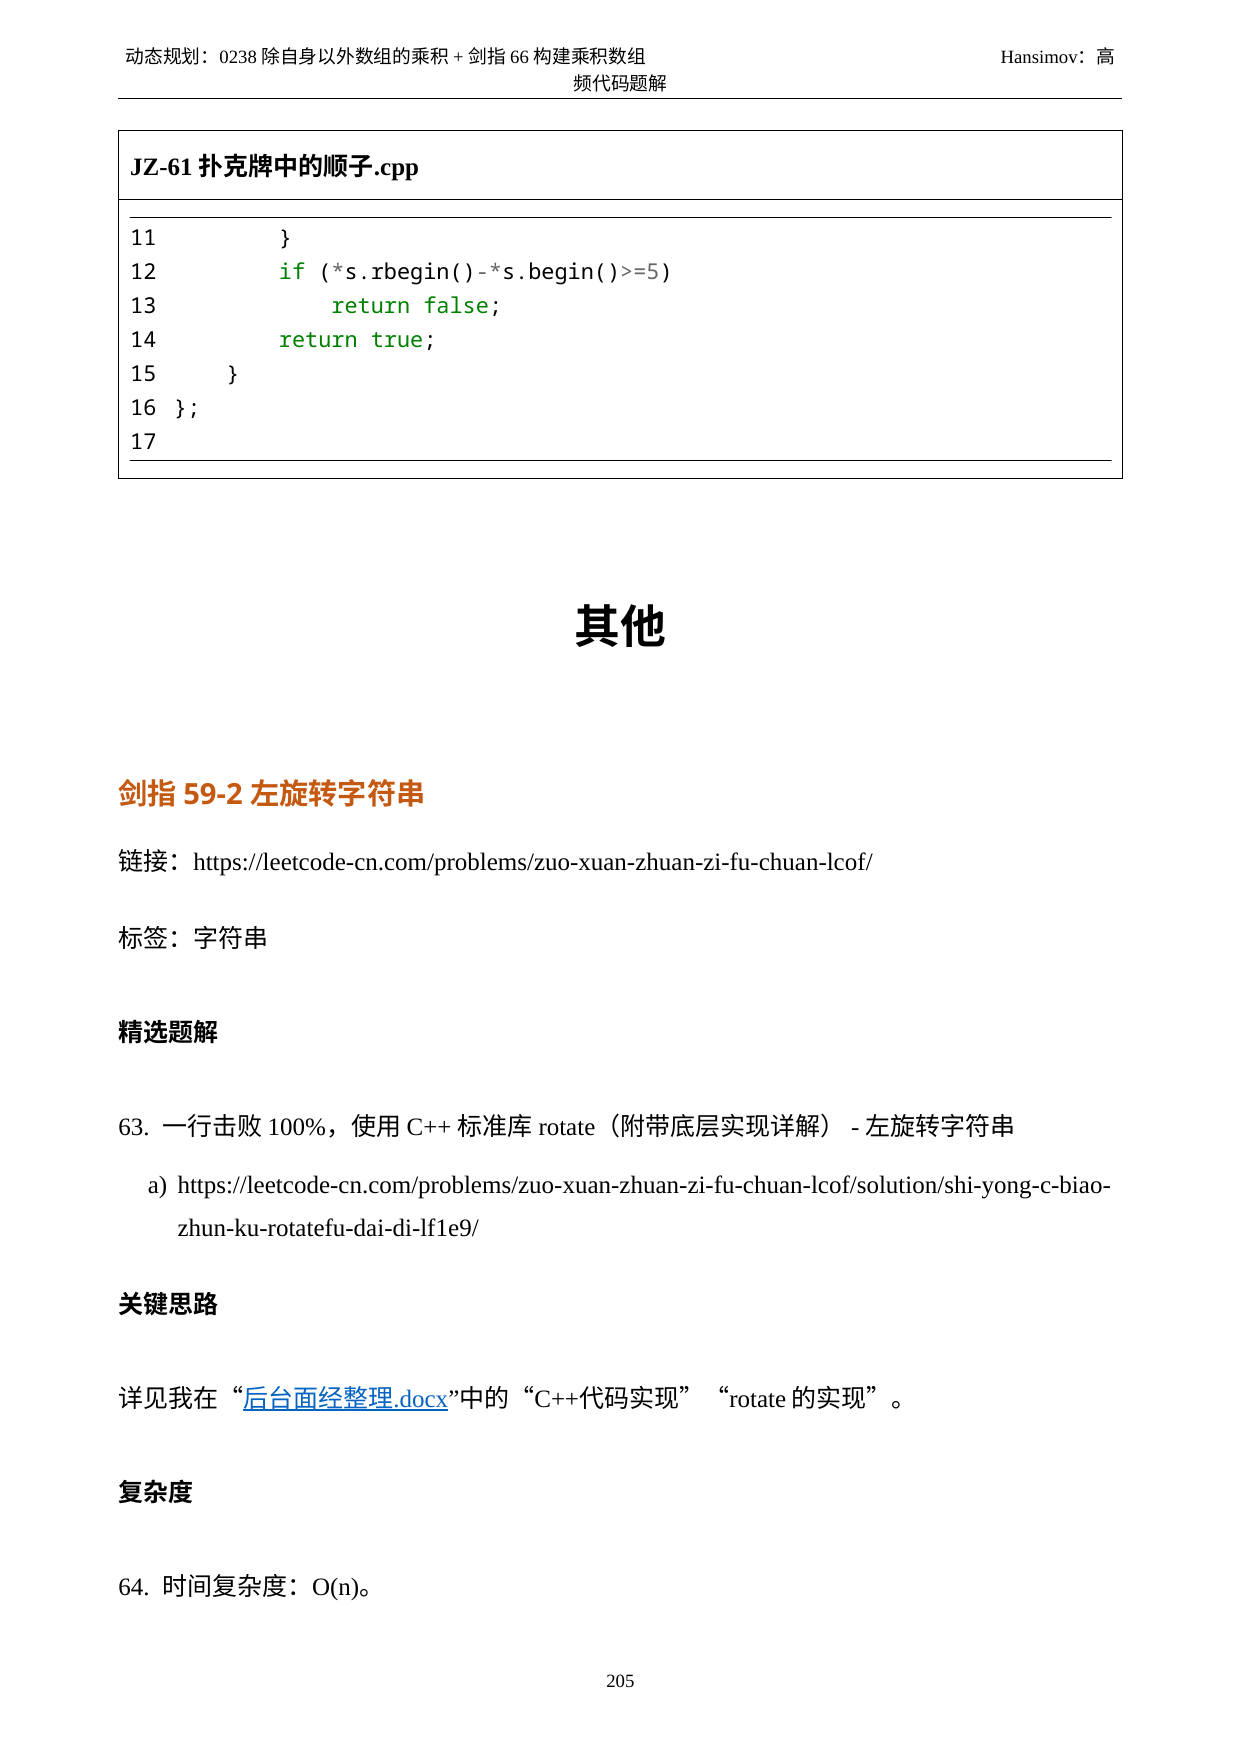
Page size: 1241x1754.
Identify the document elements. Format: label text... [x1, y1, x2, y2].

subtitle 关键思路 [118, 1268, 1097, 1336]
subtitle 剑指 59-2 左旋转字符串 [118, 758, 1097, 826]
text 详见我在“后台面经整理.docx”中的“C++代码实现”“rotate的实现”。 [118, 1362, 1122, 1430]
subtitle 精选题解 [118, 997, 1097, 1065]
subtitle 复杂度 [118, 1456, 1097, 1524]
list https://leetcode-cn.com/problems/zuo-xuan-zhuan-zi-fu-chuan-lcof/solution/shi-yong-c-biao-zhun-ku-rotatefu-dai-di-lf1e9/ [148, 1168, 1122, 1244]
subtitle 其他 [118, 589, 1122, 657]
list 时间复杂度：O(n)。 [118, 1550, 1122, 1618]
text 链接：https://leetcode-cn.com/problems/zuo-xuan-zhuan-zi-fu-chuan-lcof/ [118, 826, 1122, 894]
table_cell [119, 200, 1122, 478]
list 一行击败 100%，使用 C++ 标准库 rotate（附带底层实现详解） - 左旋转字符串 [118, 1091, 1122, 1159]
text 标签：字符串 [118, 903, 1122, 971]
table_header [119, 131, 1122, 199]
